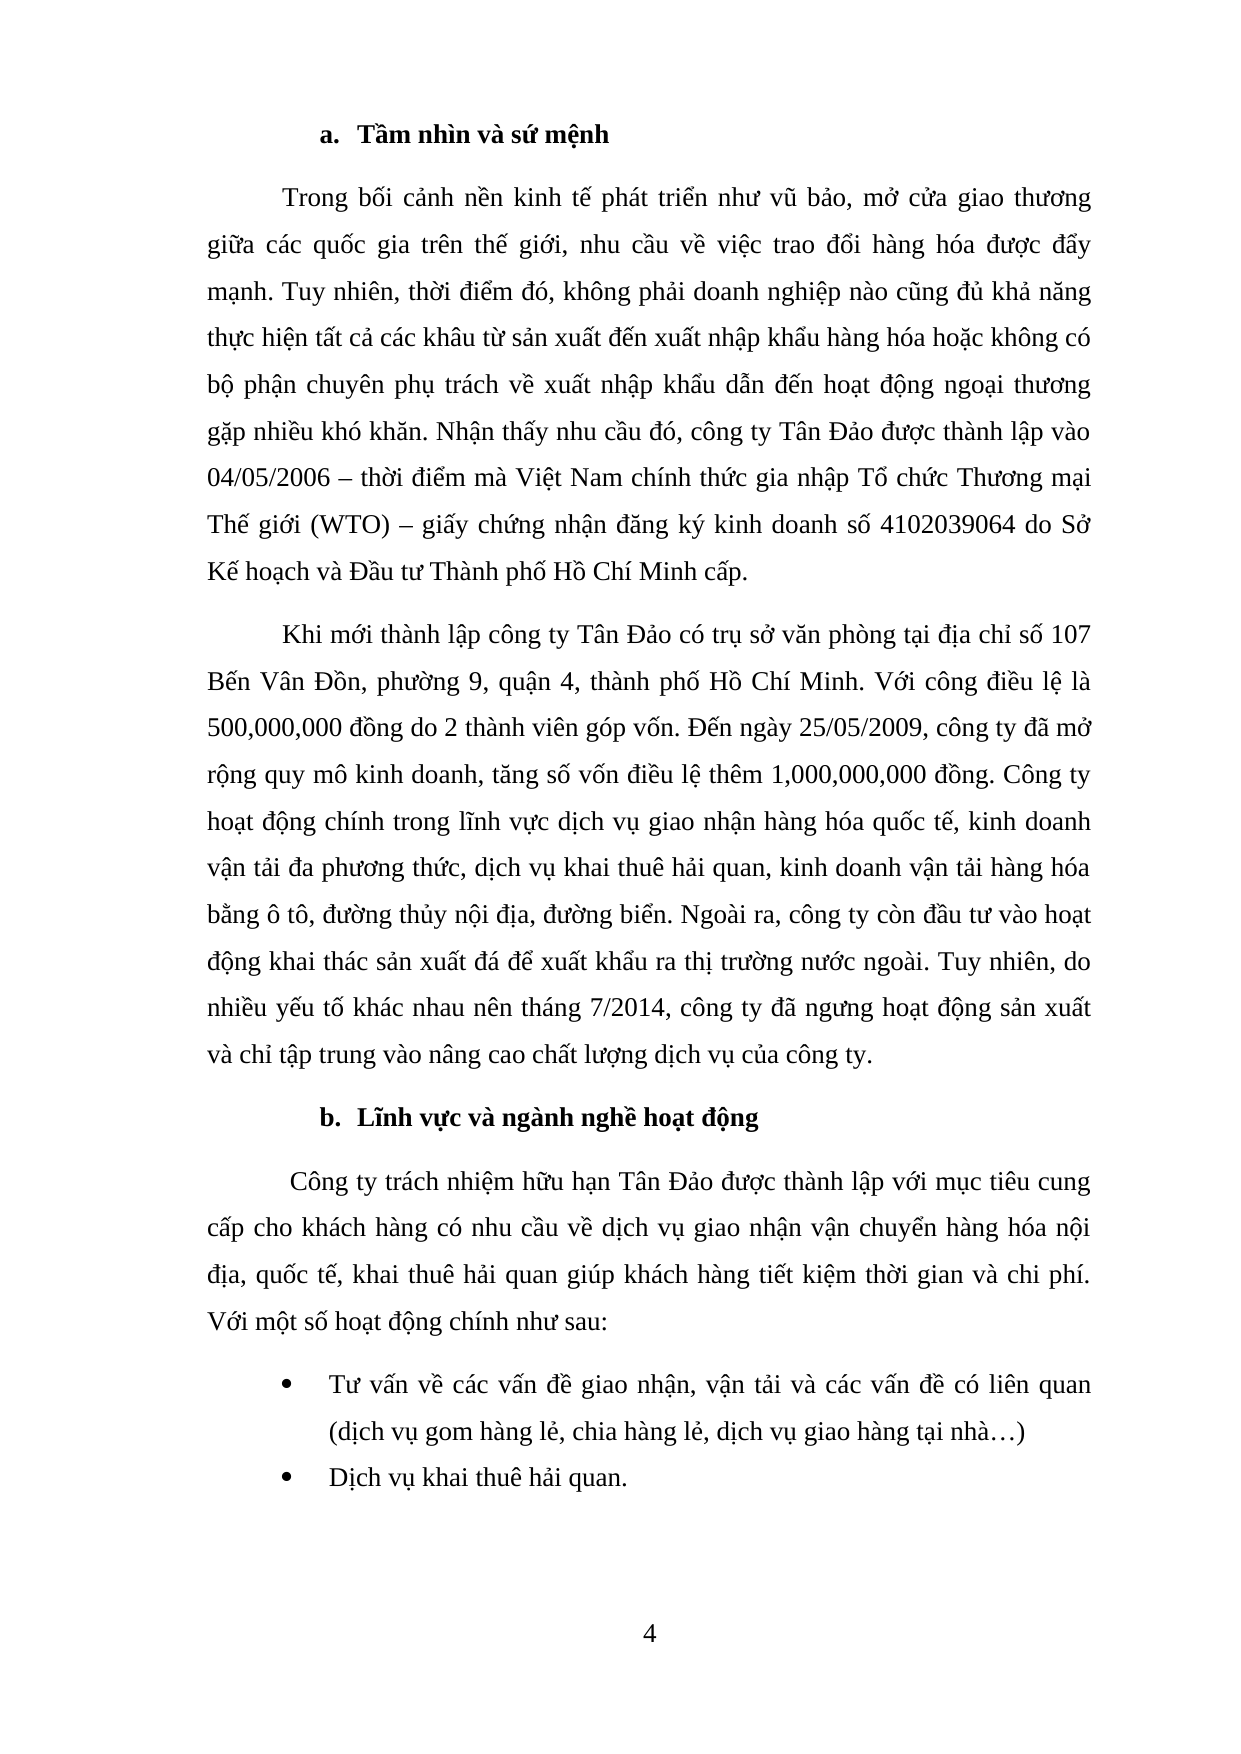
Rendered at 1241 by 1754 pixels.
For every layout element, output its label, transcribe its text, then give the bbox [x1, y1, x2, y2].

text Khi mới thành lập công ty Tân Đảo có trụ sở văn phòng tại địa chỉ số 107 Bến Vân Đồn, phường 9, quận 4, thành phố Hồ Chí Minh. Với công điều lệ là 500,000,000 đồng do 2 thành viên góp vốn. Đến ngày 25/05/2009, công ty đã mở rộng quy mô kinh doanh, tăng số vốn điều lệ thêm 1,000,000,000 đồng. Công ty hoạt động chính trong lĩnh vực dịch vụ giao nhận hàng hóa quốc tế, kinh doanh vận tải đa phương thức, dịch vụ khai thuê hải quan, kinh doanh vận tải hàng hóa bằng ô tô, đường thủy nội địa, đường biển. Ngoài ra, công ty còn đầu tư vào hoạt động khai thác sản xuất đá để xuất khẩu ra thị trường nước ngoài. Tuy nhiên, do nhiều yếu tố khác nhau nên tháng 7/2014, công ty đã ngưng hoạt động sản xuất và chỉ tập trung vào nâng cao chất lượng dịch vụ của công ty. [207, 618, 1092, 1069]
text Trong bối cảnh nền kinh tế phát triển như vũ bảo, mở cửa giao thương giữa các quốc gia trên thế giới, nhu cầu về việc trao đổi hàng hóa được đẩy mạnh. Tuy nhiên, thời điểm đó, không phải doanh nghiệp nào cũng đủ khả năng thực hiện tất cả các khâu từ sản xuất đến xuất nhập khẩu hàng hóa hoặc không có bộ phận chuyên phụ trách về xuất nhập khẩu dẫn đến hoạt động ngoại thương gặp nhiều khó khăn. Nhận thấy nhu cầu đó, công ty Tân Đảo được thành lập vào 04/05/2006 – thời điểm mà Việt Nam chính thức gia nhập Tổ chức Thương mại Thế giới (WTO) – giấy chứng nhận đăng ký kinh doanh số 4102039064 do Sở Kế hoạch và Đầu tư Thành phố Hồ Chí Minh cấp. [207, 181, 1092, 586]
subtitle Lĩnh vực và ngành nghề hoạt động [319, 1101, 1092, 1133]
text Công ty trách nhiệm hữu hạn Tân Đảo được thành lập với mục tiêu cung cấp cho khách hàng có nhu cầu về dịch vụ giao nhận vận chuyển hàng hóa nội địa, quốc tế, khai thuê hải quan giúp khách hàng tiết kiệm thời gian và chi phí. Với một số hoạt động chính như sau: [207, 1165, 1092, 1336]
list Tư vấn về các vấn đề giao nhận, vận tải và các vấn đề có liên quan (dịch vụ gom hàng lẻ, chia hàng lẻ, dịch vụ giao hàng tại nhà…) [282, 1368, 1092, 1446]
list Dịch vụ khai thuê hải quan. [282, 1462, 1092, 1493]
subtitle Tầm nhìn và sứ mệnh [319, 118, 1092, 149]
